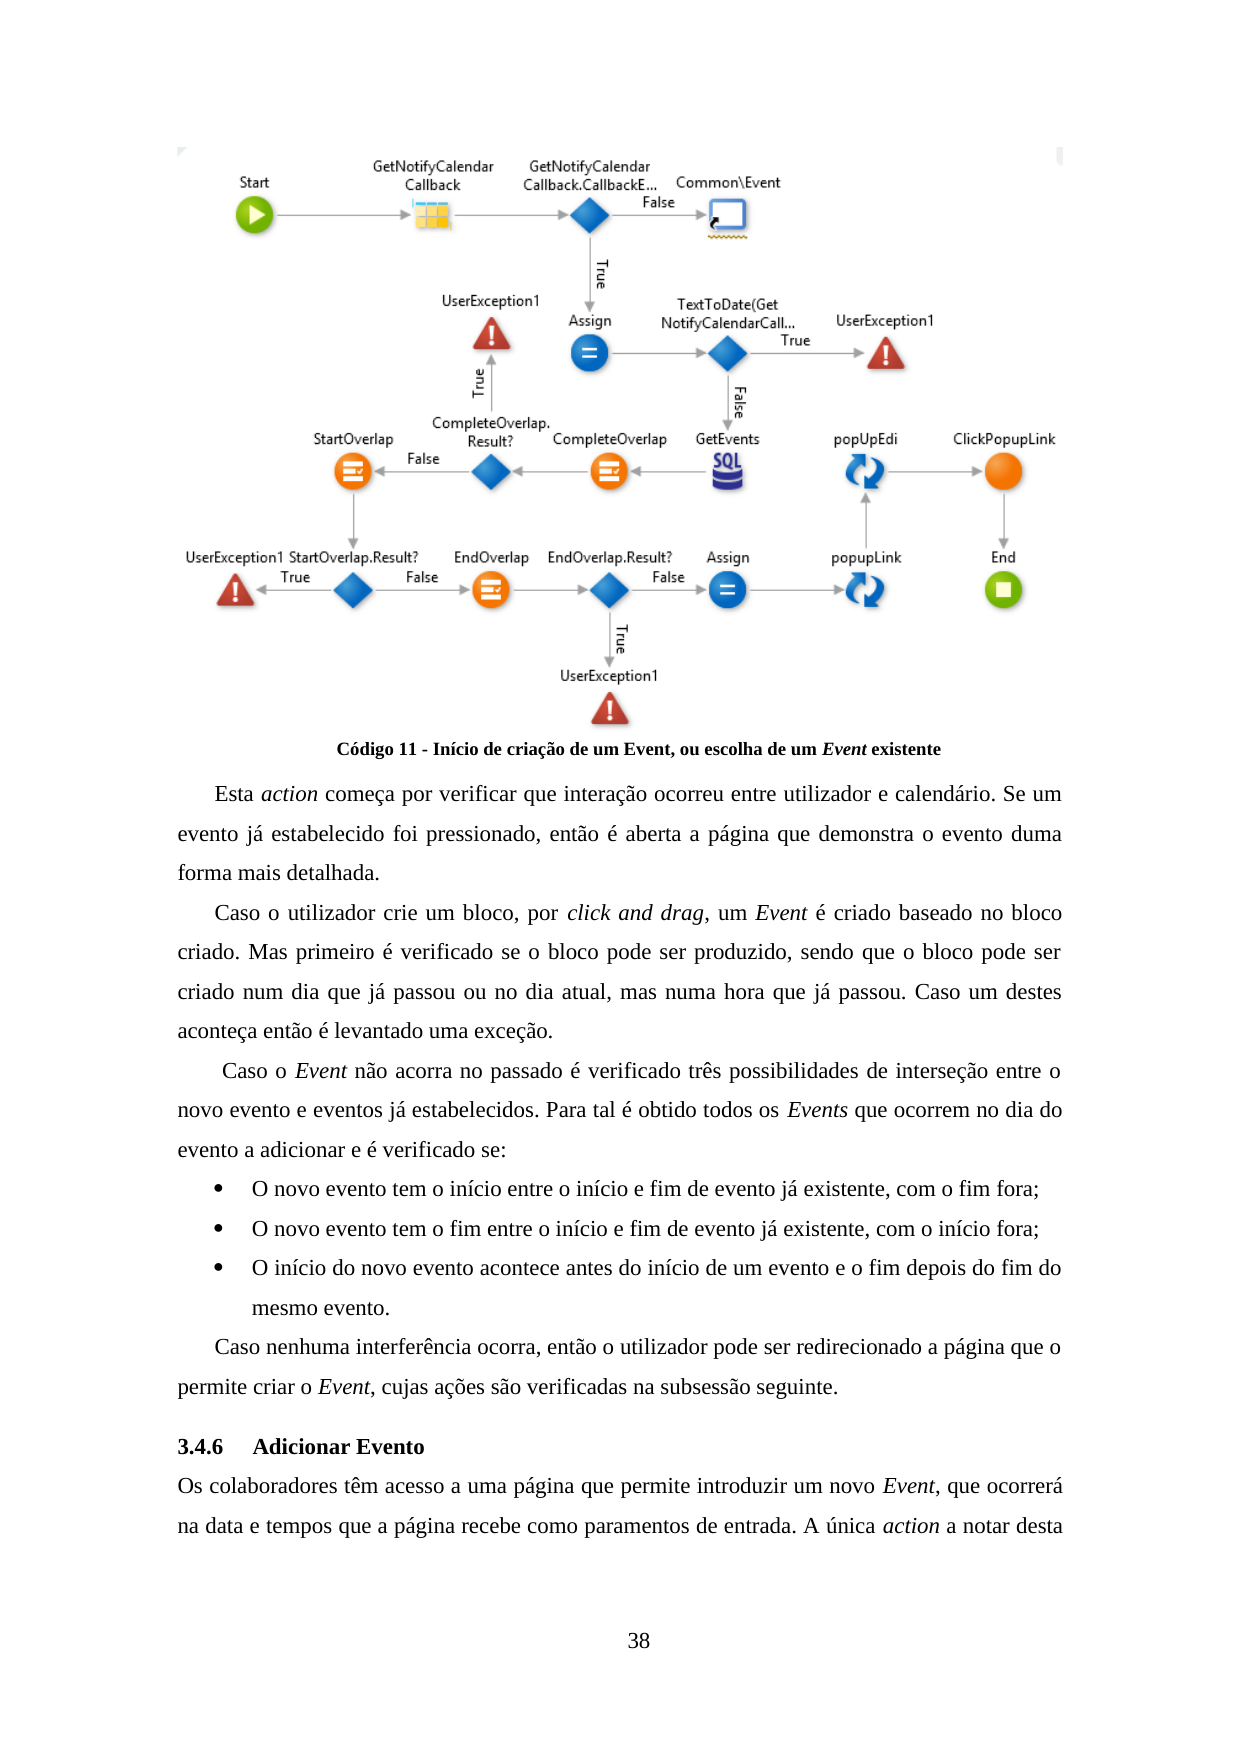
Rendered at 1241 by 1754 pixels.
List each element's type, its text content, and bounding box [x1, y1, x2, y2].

text Esta action começa por verificar que interação ocorreu entre utilizador e calendário. Se um evento já estabelecido foi pressionado, então é aberta a página que demonstra o evento duma forma mais detalhada. [177, 781, 1063, 886]
list O novo evento tem o início entre o início e fim de evento já existente, com o fim fora; [214, 1175, 1063, 1202]
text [177, 1472, 1063, 1538]
text Caso o utilizador crie um bloco, por click and drag, um Event é criado baseado no bloco criado. Mas primeiro é verificado se o bloco pode ser produzido, sendo que o bloco pode ser criado num dia que já passou ou no dia atual, mas numa hora que já passou. Caso um destes aconteça então é levantado uma exceção. [177, 899, 1063, 1044]
text Caso o Event não acorra no passado é verificado três possibilidades de interseção entre o novo evento e eventos já estabelecidos. Para tal é obtido todos os Events que ocorrem no dia do evento a adicionar e é verificado se: [177, 1057, 1063, 1162]
list O início do novo evento acontece antes do início de um evento e o fim depois do fim do mesmo evento. [214, 1254, 1063, 1320]
list O novo evento tem o fim entre o início e fim de evento já existente, com o início fora; [214, 1215, 1063, 1241]
subtitle Adicionar Evento [177, 1433, 1063, 1459]
text Caso nenhuma interferência ocorra, então o utilizador pode ser redirecionado a página que o permite criar o Event, cujas ações são verificadas na subsessão seguinte. [177, 1333, 1063, 1399]
picture [177, 147, 1063, 739]
